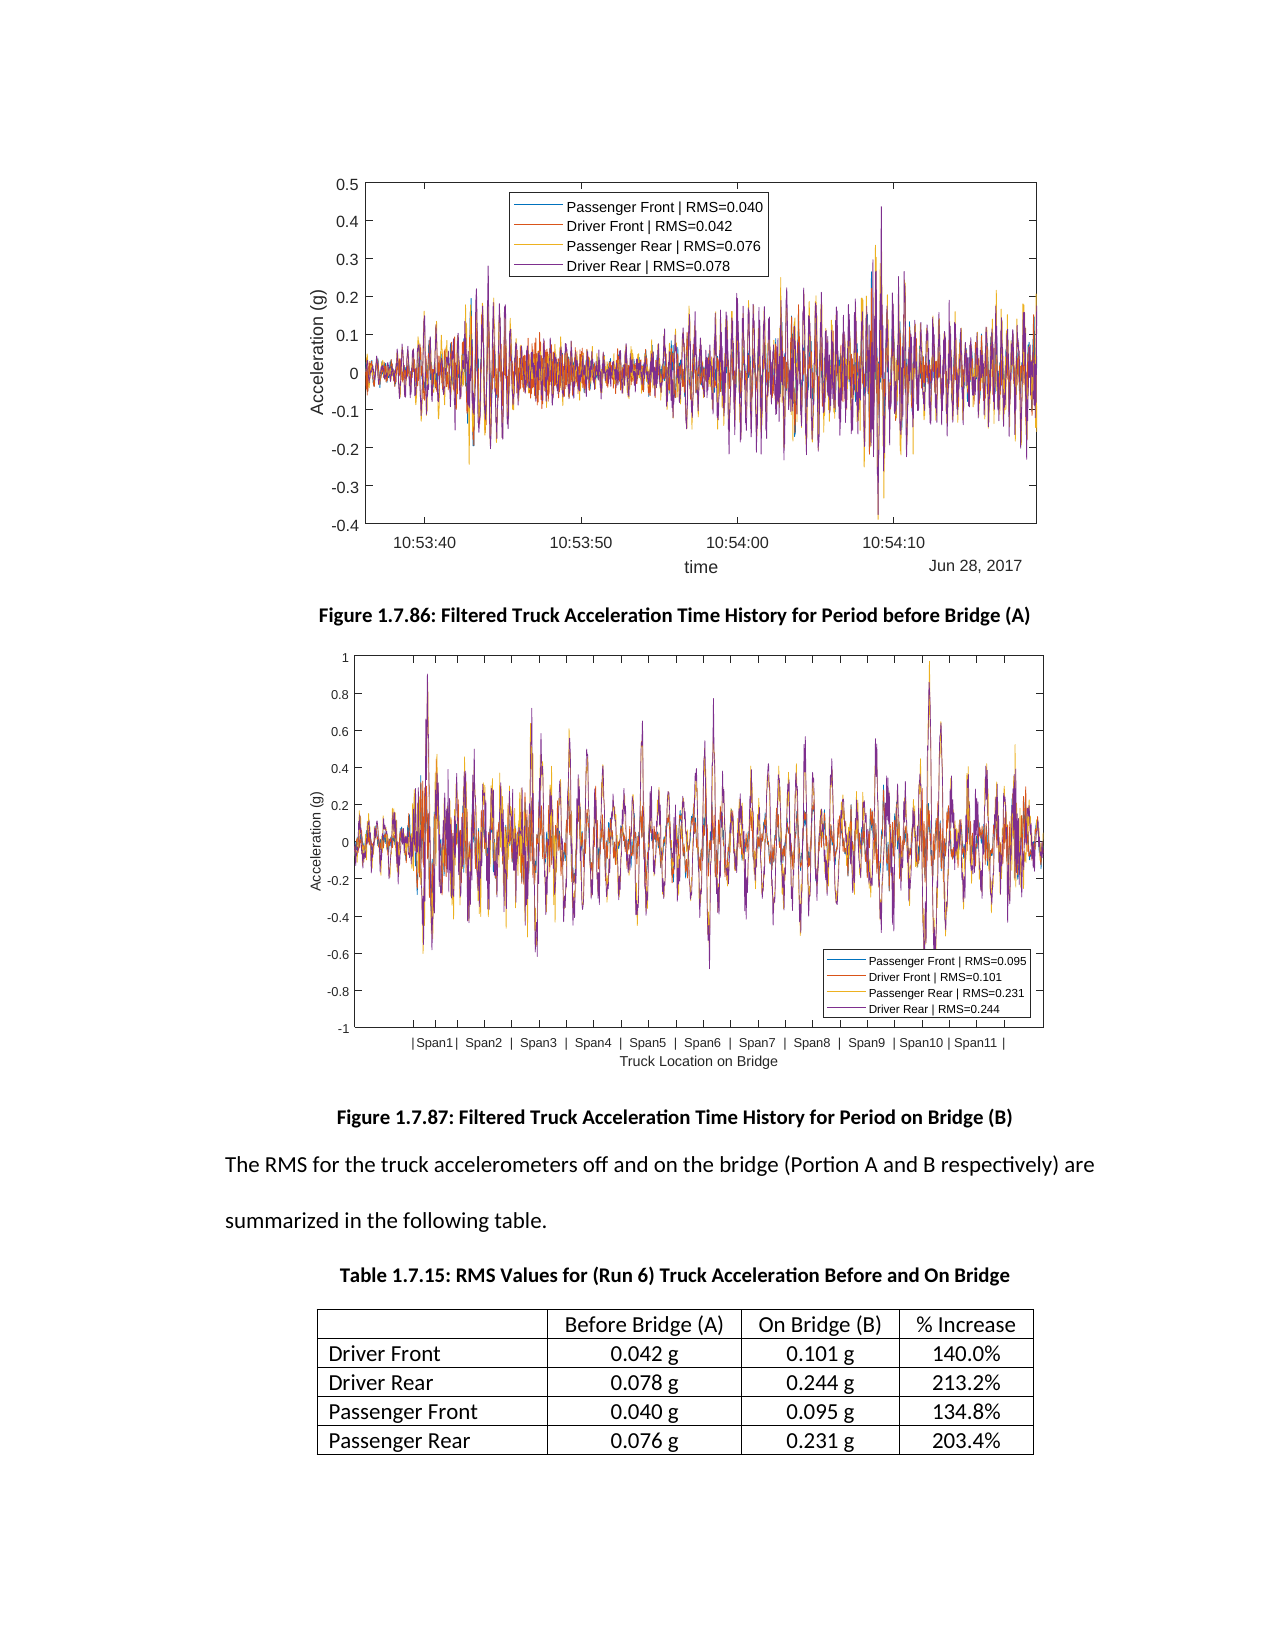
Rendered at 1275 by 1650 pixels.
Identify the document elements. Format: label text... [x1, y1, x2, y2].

table_cell 0.231 g [742, 1426, 899, 1454]
table_cell 0.042 g [548, 1339, 741, 1367]
table_cell 0.040 g [548, 1397, 741, 1425]
table_cell 0.076 g [548, 1426, 741, 1454]
table_cell 0.244 g [742, 1368, 899, 1396]
table_header Before Bridge (A) [548, 1310, 741, 1338]
table_cell Driver Front [318, 1339, 547, 1367]
table_cell 140.0% [900, 1339, 1033, 1367]
table_cell 0.095 g [742, 1397, 899, 1425]
table_header On Bridge (B) [742, 1310, 899, 1338]
table_cell 0.078 g [548, 1368, 741, 1396]
table_header [318, 1310, 547, 1338]
table_cell Passenger Rear [318, 1426, 547, 1454]
table_header % Increase [900, 1310, 1033, 1338]
table_cell 0.101 g [742, 1339, 899, 1367]
table_cell 213.2% [900, 1368, 1033, 1396]
table_cell 203.4% [900, 1426, 1033, 1454]
table_cell 134.8% [900, 1397, 1033, 1425]
text The RMS for the truck accelerometers off and on the bridge (Portion A and B respectively) are summarized in the following table. [225, 1151, 1125, 1235]
table_cell Passenger Front [318, 1397, 547, 1425]
table_cell Driver Rear [318, 1368, 547, 1396]
